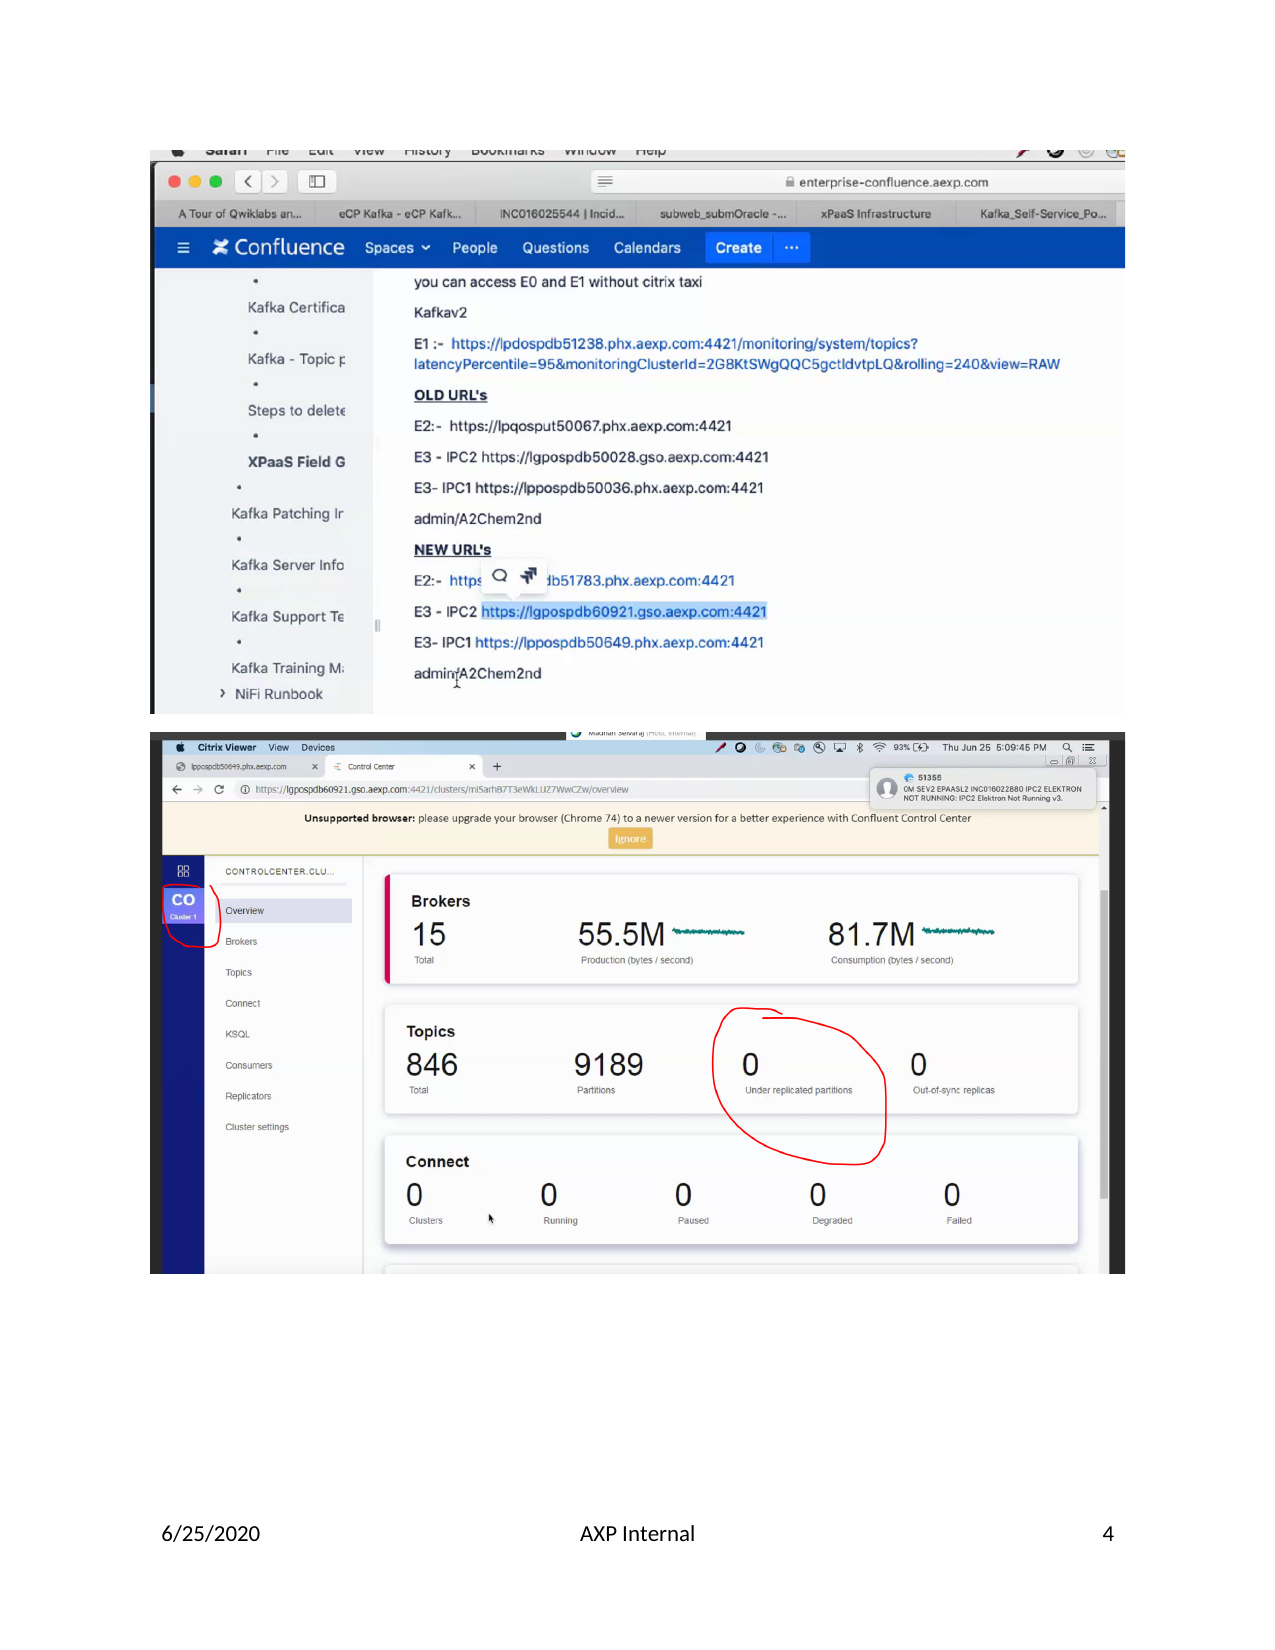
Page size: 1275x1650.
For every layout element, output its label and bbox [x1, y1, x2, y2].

picture [150, 150, 1125, 714]
picture [150, 732, 1125, 1274]
